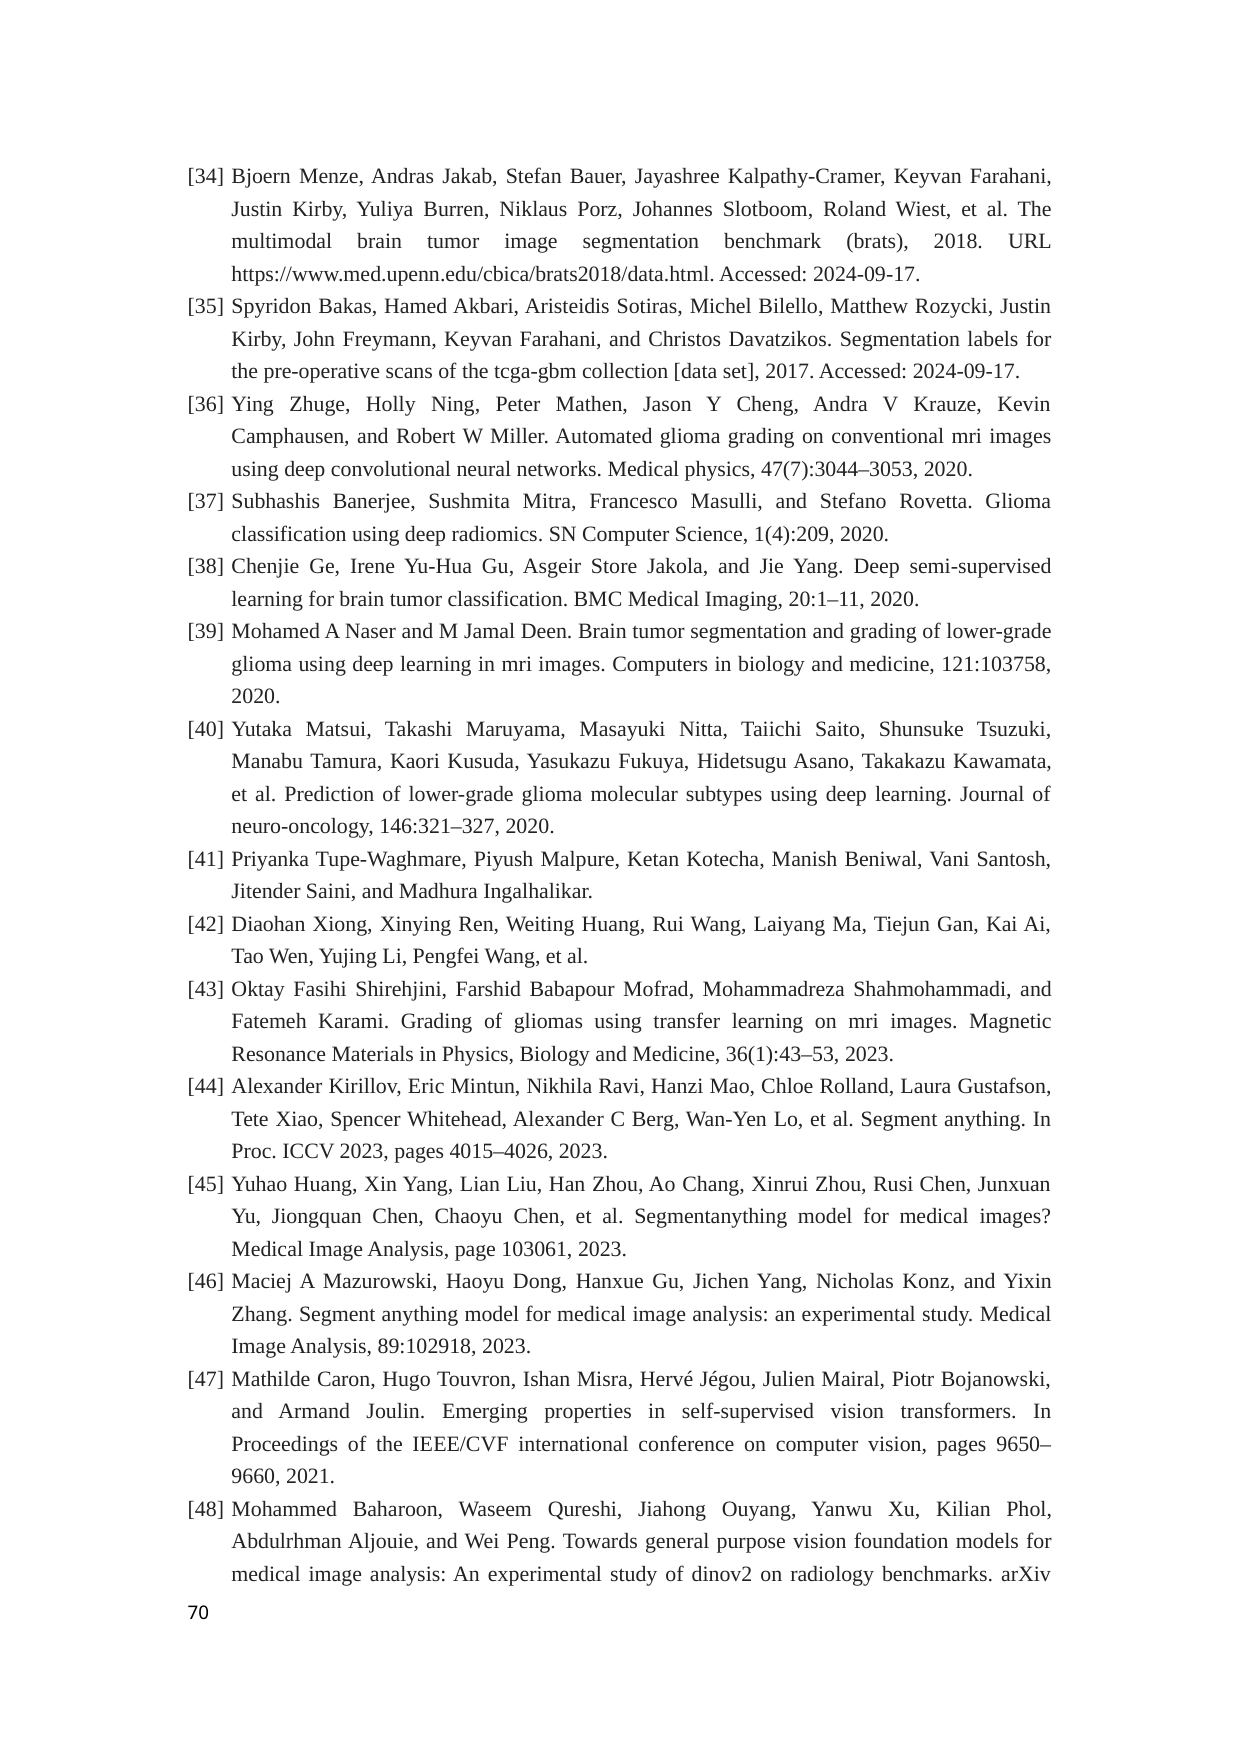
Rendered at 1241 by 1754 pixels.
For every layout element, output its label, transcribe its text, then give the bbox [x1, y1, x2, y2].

list Yutaka Matsui, Takashi Maruyama, Masayuki Nitta, Taiichi Saito, Shunsuke Tsuzuki, Manabu Tamura, Kaori Kusuda, Yasukazu Fukuya, Hidetsugu Asano, Takakazu Kawamata, et al. Prediction of lower-grade glioma molecular subtypes using deep learning. Journal of neuro-oncology, 146:321–327, 2020. [187, 712, 1053, 842]
list Yuhao Huang, Xin Yang, Lian Liu, Han Zhou, Ao Chang, Xinrui Zhou, Rusi Chen, Junxuan Yu, Jiongquan Chen, Chaoyu Chen, et al. Segmentanything model for medical images? Medical Image Analysis, page 103061, 2023. [187, 1167, 1053, 1265]
list Mohamed A Naser and M Jamal Deen. Brain tumor segmentation and grading of lower-grade glioma using deep learning in mri images. Computers in biology and medicine, 121:103758, 2020. [187, 615, 1053, 712]
list Priyanka Tupe-Waghmare, Piyush Malpure, Ketan Kotecha, Manish Beniwal, Vani Santosh, Jitender Saini, and Madhura Ingalhalikar. [187, 842, 1053, 907]
list Maciej A Mazurowski, Haoyu Dong, Hanxue Gu, Jichen Yang, Nicholas Konz, and Yixin Zhang. Segment anything model for medical image analysis: an experimental study. Medical Image Analysis, 89:102918, 2023. [187, 1265, 1053, 1362]
list Ying Zhuge, Holly Ning, Peter Mathen, Jason Y Cheng, Andra V Krauze, Kevin Camphausen, and Robert W Miller. Automated glioma grading on conventional mri images using deep convolutional neural networks. Medical physics, 47(7):3044–3053, 2020. [187, 387, 1053, 485]
list Chenjie Ge, Irene Yu-Hua Gu, Asgeir Store Jakola, and Jie Yang. Deep semi-supervised learning for brain tumor classification. BMC Medical Imaging, 20:1–11, 2020. [187, 550, 1053, 615]
list Diaohan Xiong, Xinying Ren, Weiting Huang, Rui Wang, Laiyang Ma, Tiejun Gan, Kai Ai, Tao Wen, Yujing Li, Pengfei Wang, et al. [187, 907, 1053, 972]
list Alexander Kirillov, Eric Mintun, Nikhila Ravi, Hanzi Mao, Chloe Rolland, Laura Gustafson, Tete Xiao, Spencer Whitehead, Alexander C Berg, Wan-Yen Lo, et al. Segment anything. In Proc. ICCV 2023, pages 4015–4026, 2023. [187, 1070, 1053, 1167]
list Subhashis Banerjee, Sushmita Mitra, Francesco Masulli, and Stefano Rovetta. Glioma classification using deep radiomics. SN Computer Science, 1(4):209, 2020. [187, 485, 1053, 550]
list Spyridon Bakas, Hamed Akbari, Aristeidis Sotiras, Michel Bilello, Matthew Rozycki, Justin Kirby, John Freymann, Keyvan Farahani, and Christos Davatzikos. Segmentation labels for the pre-operative scans of the tcga-gbm collection [data set], 2017. Accessed: 2024-09-17. [187, 290, 1053, 387]
list Bjoern Menze, Andras Jakab, Stefan Bauer, Jayashree Kalpathy-Cramer, Keyvan Farahani, Justin Kirby, Yuliya Burren, Niklaus Porz, Johannes Slotboom, Roland Wiest, et al. The multimodal brain tumor image segmentation benchmark (brats), 2018. URL https://www.med.upenn.edu/cbica/brats2018/data.html. Accessed: 2024-09-17. [187, 160, 1053, 290]
list Mathilde Caron, Hugo Touvron, Ishan Misra, Hervé Jégou, Julien Mairal, Piotr Bojanowski, and Armand Joulin. Emerging properties in self-supervised vision transformers. In Proceedings of the IEEE/CVF international conference on computer vision, pages 9650–9660, 2021. [187, 1362, 1053, 1492]
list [187, 1492, 1053, 1590]
list Oktay Fasihi Shirehjini, Farshid Babapour Mofrad, Mohammadreza Shahmohammadi, and Fatemeh Karami. Grading of gliomas using transfer learning on mri images. Magnetic Resonance Materials in Physics, Biology and Medicine, 36(1):43–53, 2023. [187, 972, 1053, 1070]
